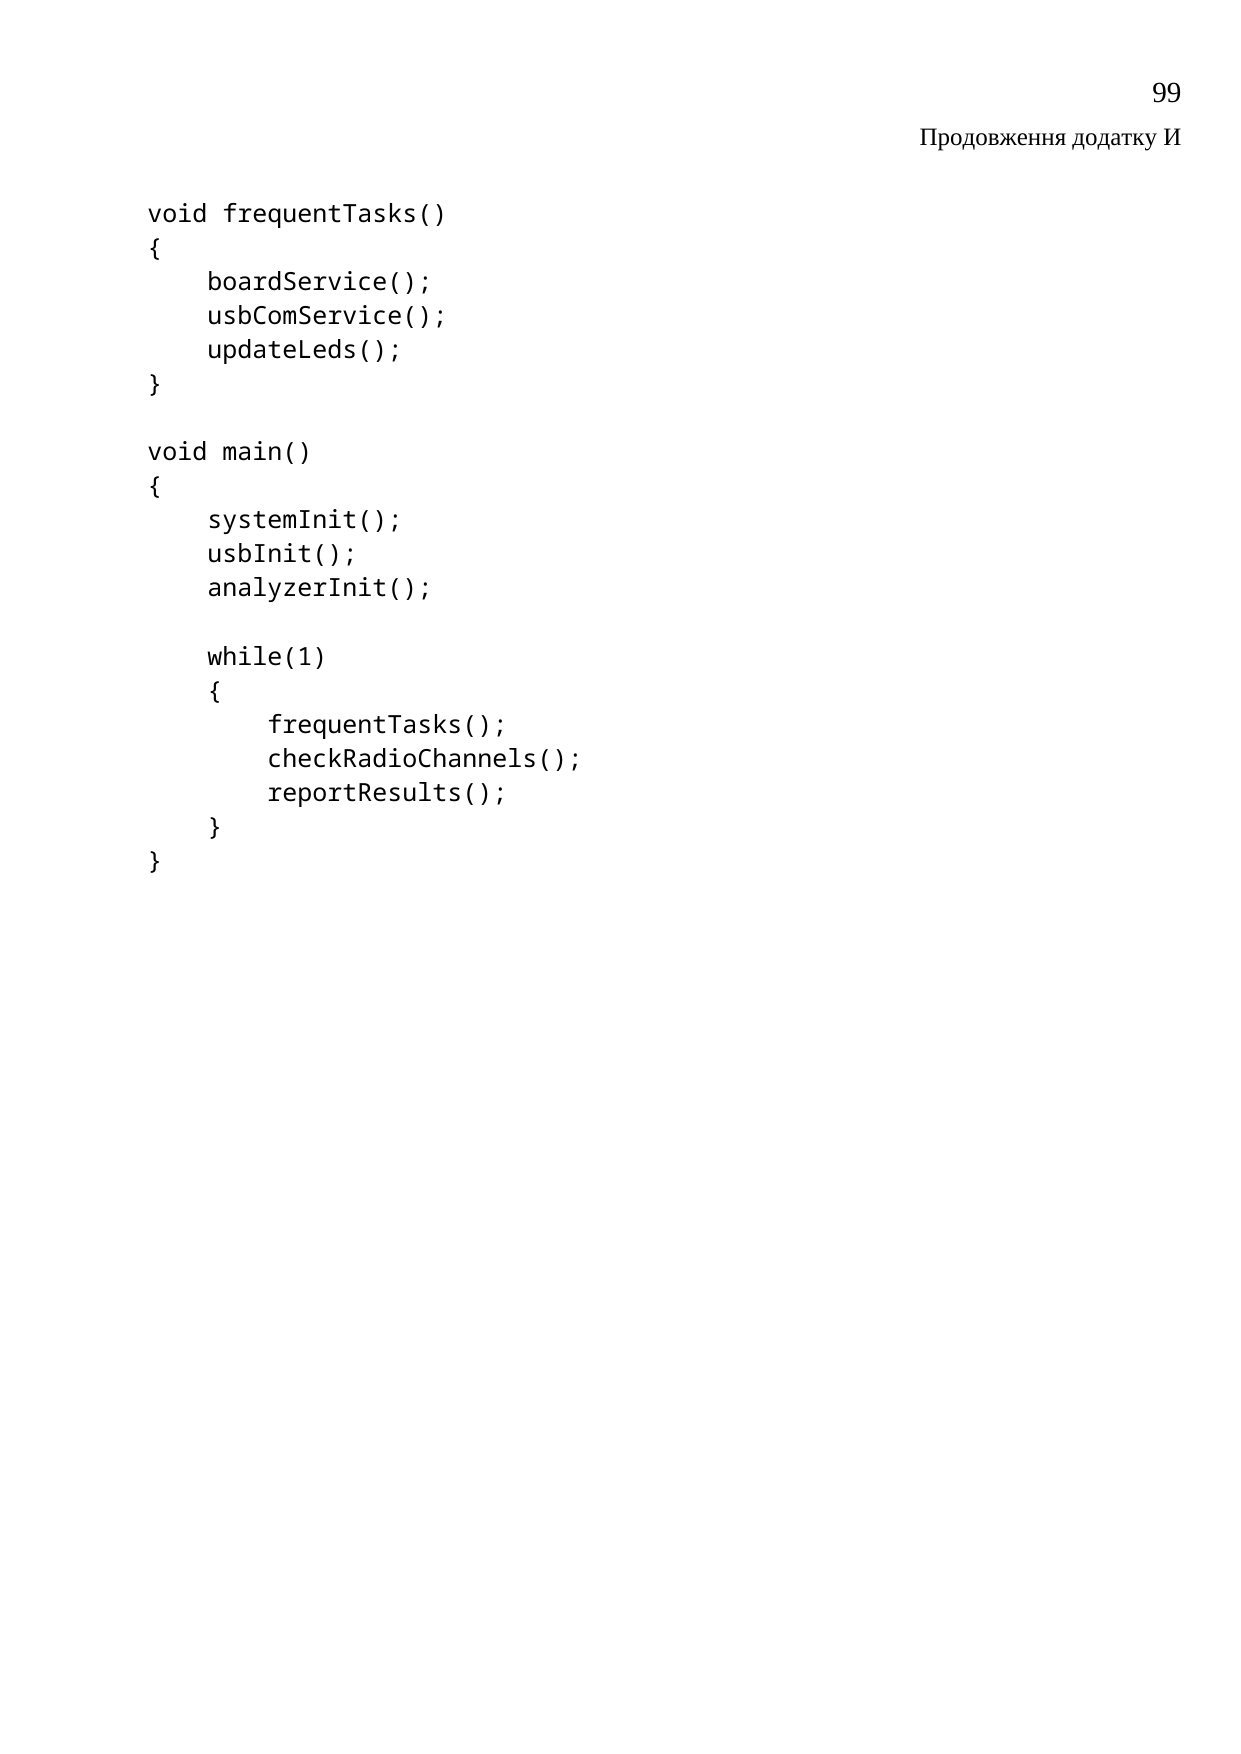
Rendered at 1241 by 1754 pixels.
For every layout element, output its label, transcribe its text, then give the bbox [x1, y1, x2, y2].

text { [147, 468, 1181, 502]
text usbInit(); [147, 536, 1181, 570]
text void frequentTasks() [147, 195, 1181, 229]
text } [147, 808, 1181, 843]
text } [147, 366, 1181, 400]
text frequentTasks(); [147, 706, 1181, 740]
text } [147, 843, 1181, 877]
text { [147, 229, 1181, 263]
text reportResults(); [147, 774, 1181, 808]
text boardService(); [147, 263, 1181, 298]
text updateLeds(); [147, 332, 1181, 366]
text checkRadioChannels(); [147, 740, 1181, 774]
text systemInit(); [147, 502, 1181, 536]
text { [147, 672, 1181, 706]
text void main() [147, 434, 1181, 468]
text usbComService(); [147, 298, 1181, 332]
text while(1) [147, 638, 1181, 672]
text analyzerInit(); [147, 570, 1181, 604]
